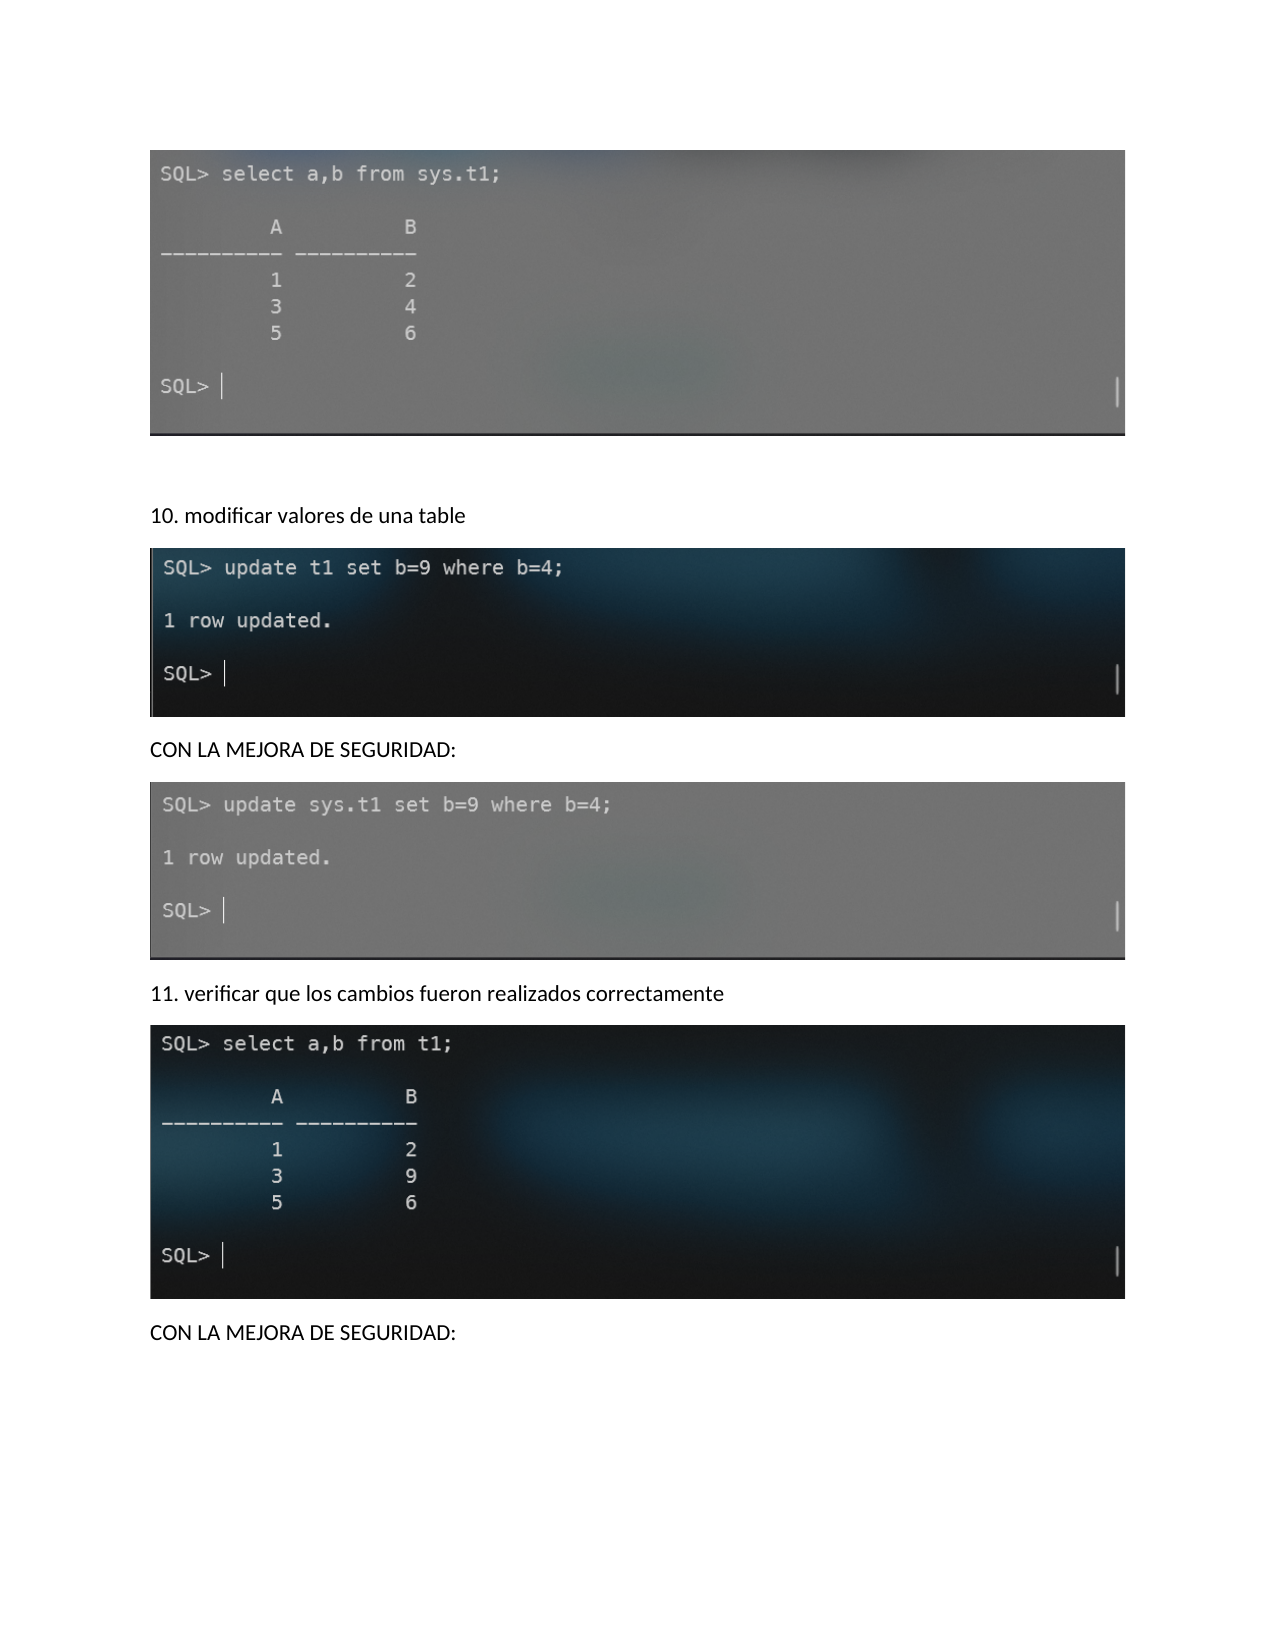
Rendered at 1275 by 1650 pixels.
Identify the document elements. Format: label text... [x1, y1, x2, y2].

picture [150, 150, 1125, 436]
picture [150, 782, 1125, 960]
picture [150, 548, 1125, 717]
text CON LA MEJORA DE SEGURIDAD: [150, 735, 1125, 763]
text CON LA MEJORA DE SEGURIDAD: [150, 1318, 1125, 1346]
picture [150, 1025, 1125, 1299]
text 11. verificar que los cambios fueron realizados correctamente [150, 979, 1125, 1007]
text 10. modificar valores de una table [150, 501, 1125, 529]
